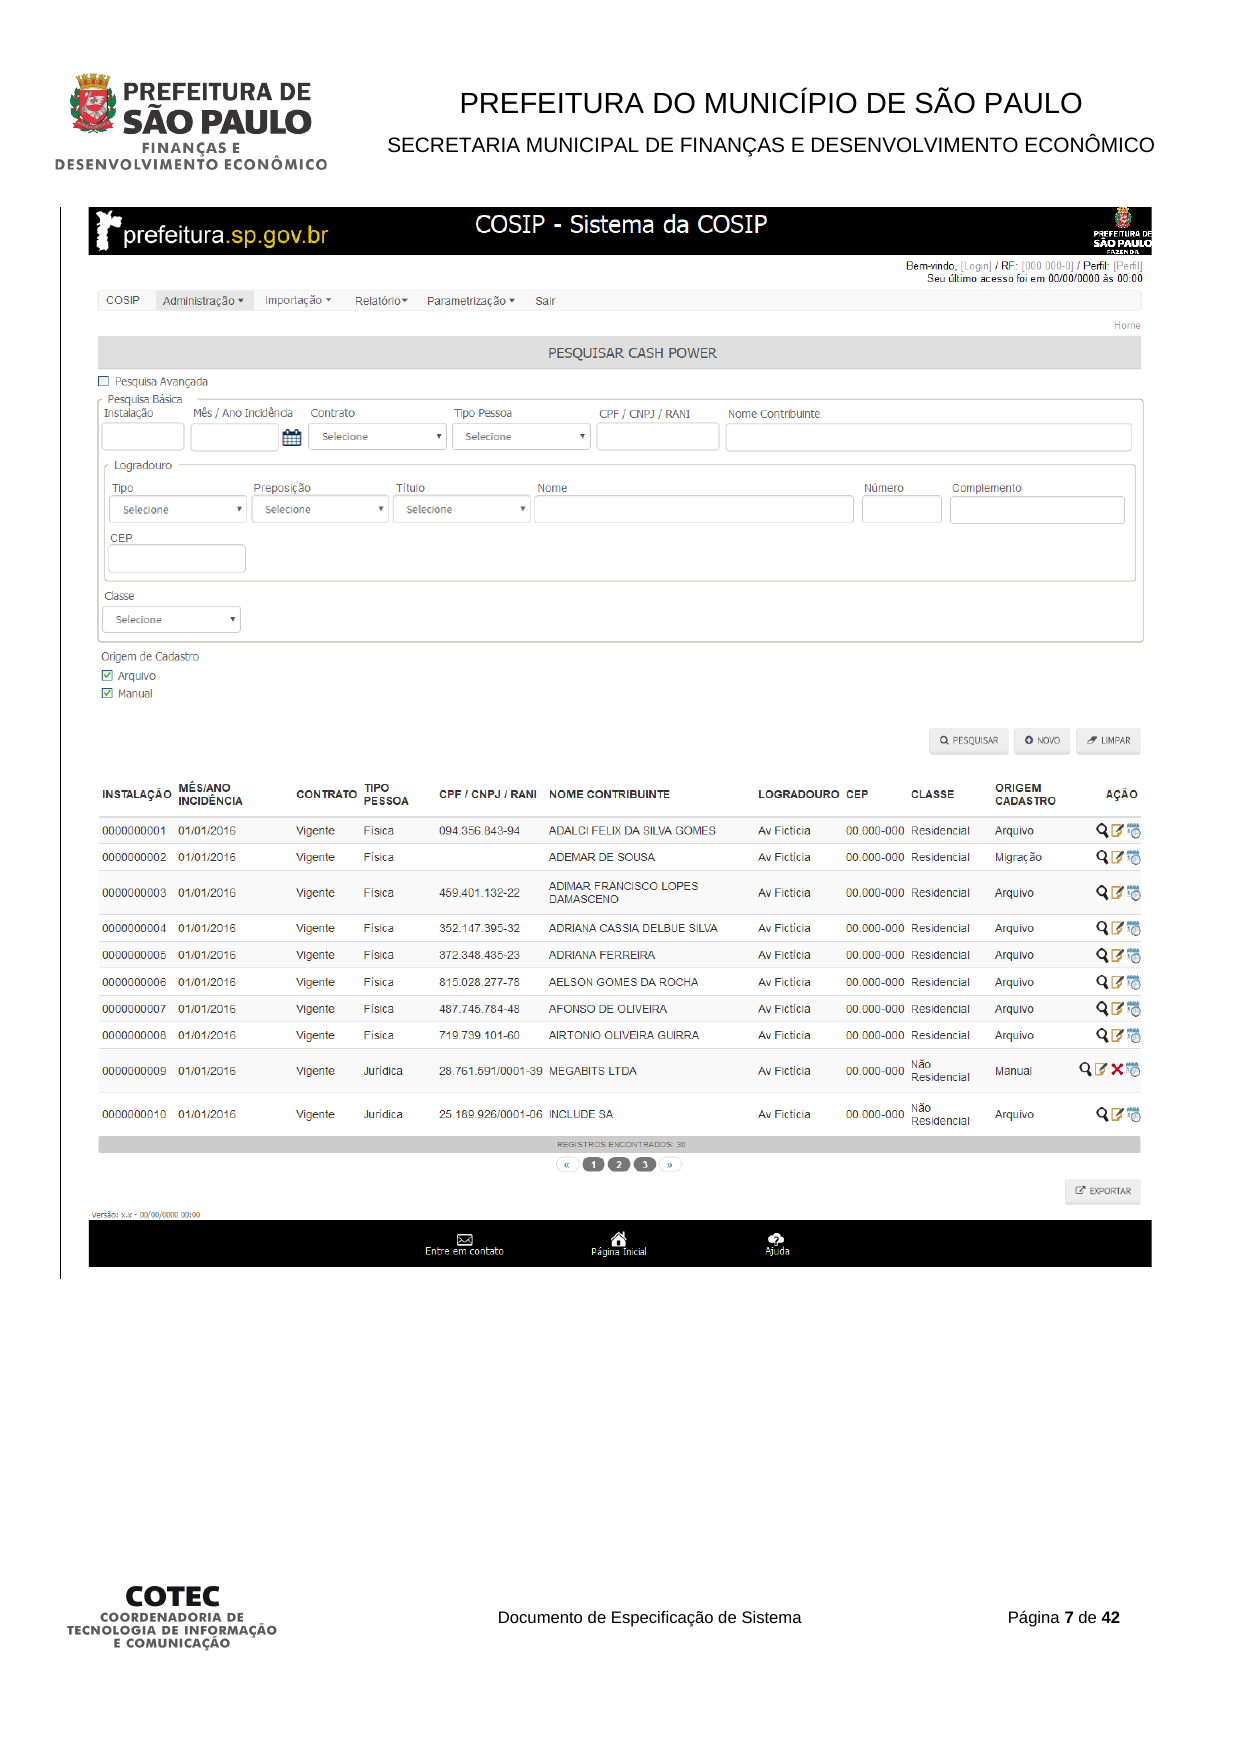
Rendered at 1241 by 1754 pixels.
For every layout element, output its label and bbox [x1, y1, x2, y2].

picture [88, 207, 1152, 1267]
picture [55, 73, 327, 170]
picture [62, 1583, 283, 1652]
